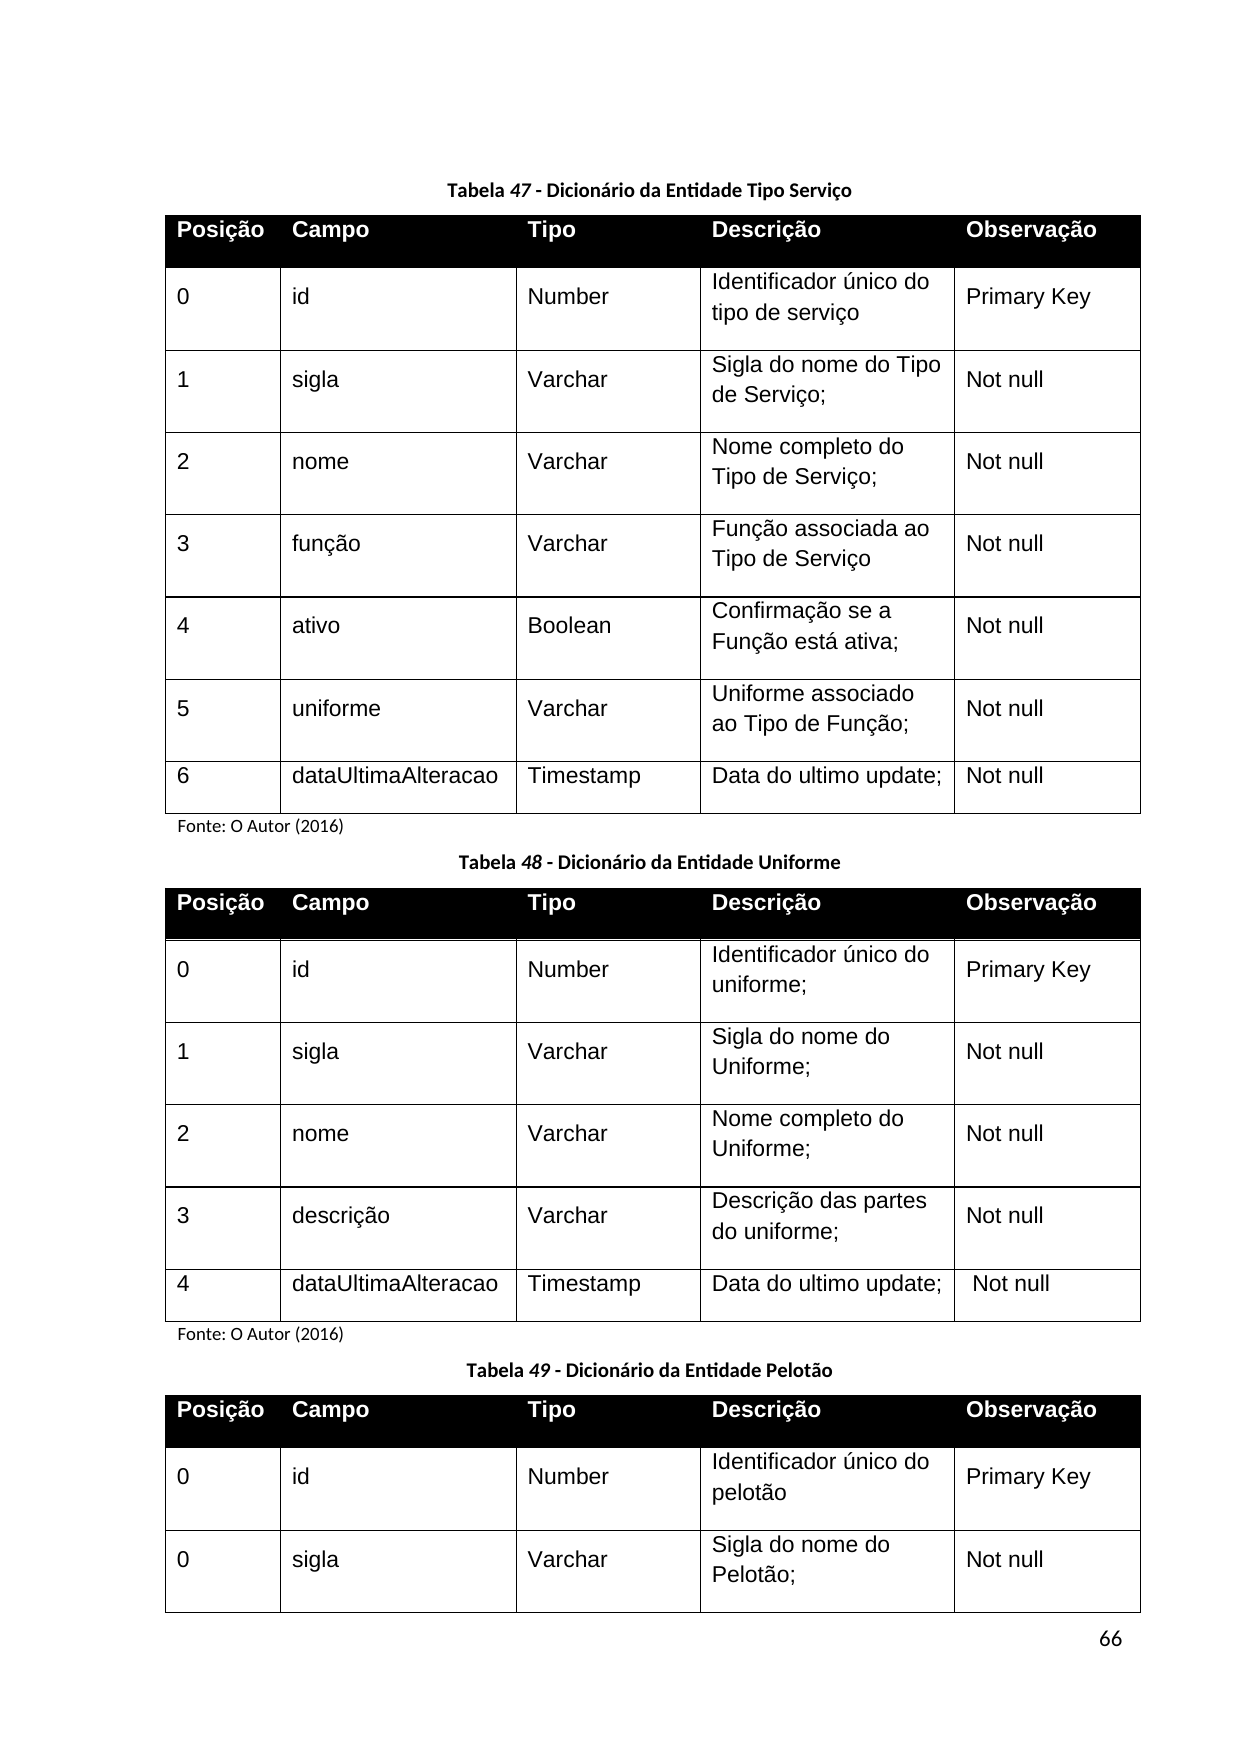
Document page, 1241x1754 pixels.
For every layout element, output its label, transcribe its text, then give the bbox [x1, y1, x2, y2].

table_cell função [281, 515, 516, 596]
table_cell Varchar [517, 680, 700, 761]
table_cell 1 [166, 351, 280, 432]
table_header Observação [955, 216, 1140, 267]
text Tabela 47 - Dicionário da Entidade Tipo Serviço [177, 177, 1122, 203]
table_header Posição [166, 889, 280, 939]
table_cell Varchar [517, 351, 700, 432]
table_cell nome [281, 433, 516, 514]
table_header Observação [955, 1396, 1140, 1447]
table_cell Confirmação se a Função está ativa; [701, 598, 954, 679]
table_cell 1 [166, 1023, 280, 1104]
table_cell nome [281, 1105, 516, 1186]
table_cell Primary Key [955, 941, 1140, 1022]
table_cell Primary Key [955, 268, 1140, 349]
table_cell Not null [955, 1105, 1140, 1186]
table_cell Not null [955, 433, 1140, 514]
table_cell Nome completo do Uniforme; [701, 1105, 954, 1186]
table_cell 5 [166, 680, 280, 761]
table_cell id [281, 941, 516, 1022]
table_cell Number [517, 1448, 700, 1529]
table_cell 0 [166, 1448, 280, 1529]
table_cell Not null [955, 1023, 1140, 1104]
text Fonte: O Autor (2016) [177, 814, 1157, 837]
table_cell Data do ultimo update; [701, 1270, 954, 1321]
table_cell Not null [955, 351, 1140, 432]
table_cell Primary Key [955, 1448, 1140, 1529]
table_cell 0 [166, 1531, 280, 1612]
table_cell Varchar [517, 433, 700, 514]
table_header Posição [166, 216, 280, 267]
text Fonte: O Autor (2016) [177, 1322, 1157, 1345]
table_cell Descrição das partes do uniforme; [701, 1188, 954, 1269]
table_cell id [281, 268, 516, 349]
table_header Descrição [701, 889, 954, 939]
table_cell sigla [281, 1023, 516, 1104]
table_cell 2 [166, 1105, 280, 1186]
table_cell uniforme [281, 680, 516, 761]
table_header Tipo [517, 889, 700, 939]
table_cell Varchar [517, 1188, 700, 1269]
table_cell Data do ultimo update; [701, 762, 954, 813]
table_cell Boolean [517, 598, 700, 679]
table_cell Identificador único do tipo de serviço [701, 268, 954, 349]
table_cell 0 [166, 941, 280, 1022]
table_cell dataUltimaAlteracao [281, 1270, 516, 1321]
table_cell Timestamp [517, 1270, 700, 1321]
table_header Descrição [701, 216, 954, 267]
table_cell Number [517, 268, 700, 349]
table_cell Not null [955, 598, 1140, 679]
table_header Tipo [517, 216, 700, 267]
table_cell sigla [281, 1531, 516, 1612]
table_cell Função associada ao Tipo de Serviço [701, 515, 954, 596]
table_cell Sigla do nome do Uniforme; [701, 1023, 954, 1104]
table_cell Uniforme associado ao Tipo de Função; [701, 680, 954, 761]
table_cell Nome completo do Tipo de Serviço; [701, 433, 954, 514]
table_cell Not null [955, 680, 1140, 761]
table_cell Varchar [517, 1531, 700, 1612]
table_cell 3 [166, 1188, 280, 1269]
table_cell Not null [955, 1270, 1140, 1321]
table_cell Identificador único do pelotão [701, 1448, 954, 1529]
text Tabela 49 - Dicionário da Entidade Pelotão [177, 1357, 1122, 1383]
table_cell 4 [166, 1270, 280, 1321]
table_cell dataUltimaAlteracao [281, 762, 516, 813]
table_header Descrição [701, 1396, 954, 1447]
table_cell 0 [166, 268, 280, 349]
table_cell Not null [955, 1531, 1140, 1612]
table_cell Timestamp [517, 762, 700, 813]
table_header Campo [281, 1396, 516, 1447]
table_header Observação [955, 889, 1140, 939]
table_cell ativo [281, 598, 516, 679]
table_cell Not null [955, 515, 1140, 596]
table_cell Varchar [517, 1105, 700, 1186]
table_header Tipo [517, 1396, 700, 1447]
table_header Campo [281, 216, 516, 267]
table_cell Sigla do nome do Pelotão; [701, 1531, 954, 1612]
table_cell 3 [166, 515, 280, 596]
table_cell id [281, 1448, 516, 1529]
table_cell Identificador único do uniforme; [701, 941, 954, 1022]
table_cell 6 [166, 762, 280, 813]
table_cell Varchar [517, 1023, 700, 1104]
text Tabela 48 - Dicionário da Entidade Uniforme [177, 849, 1122, 875]
table_cell Varchar [517, 515, 700, 596]
table_cell Not null [955, 1188, 1140, 1269]
table_header Campo [281, 889, 516, 939]
table_cell 4 [166, 598, 280, 679]
table_cell descrição [281, 1188, 516, 1269]
table_cell Not null [955, 762, 1140, 813]
table_cell Sigla do nome do Tipo de Serviço; [701, 351, 954, 432]
table_header Posição [166, 1396, 280, 1447]
table_cell 2 [166, 433, 280, 514]
table_cell Number [517, 941, 700, 1022]
table_cell sigla [281, 351, 516, 432]
